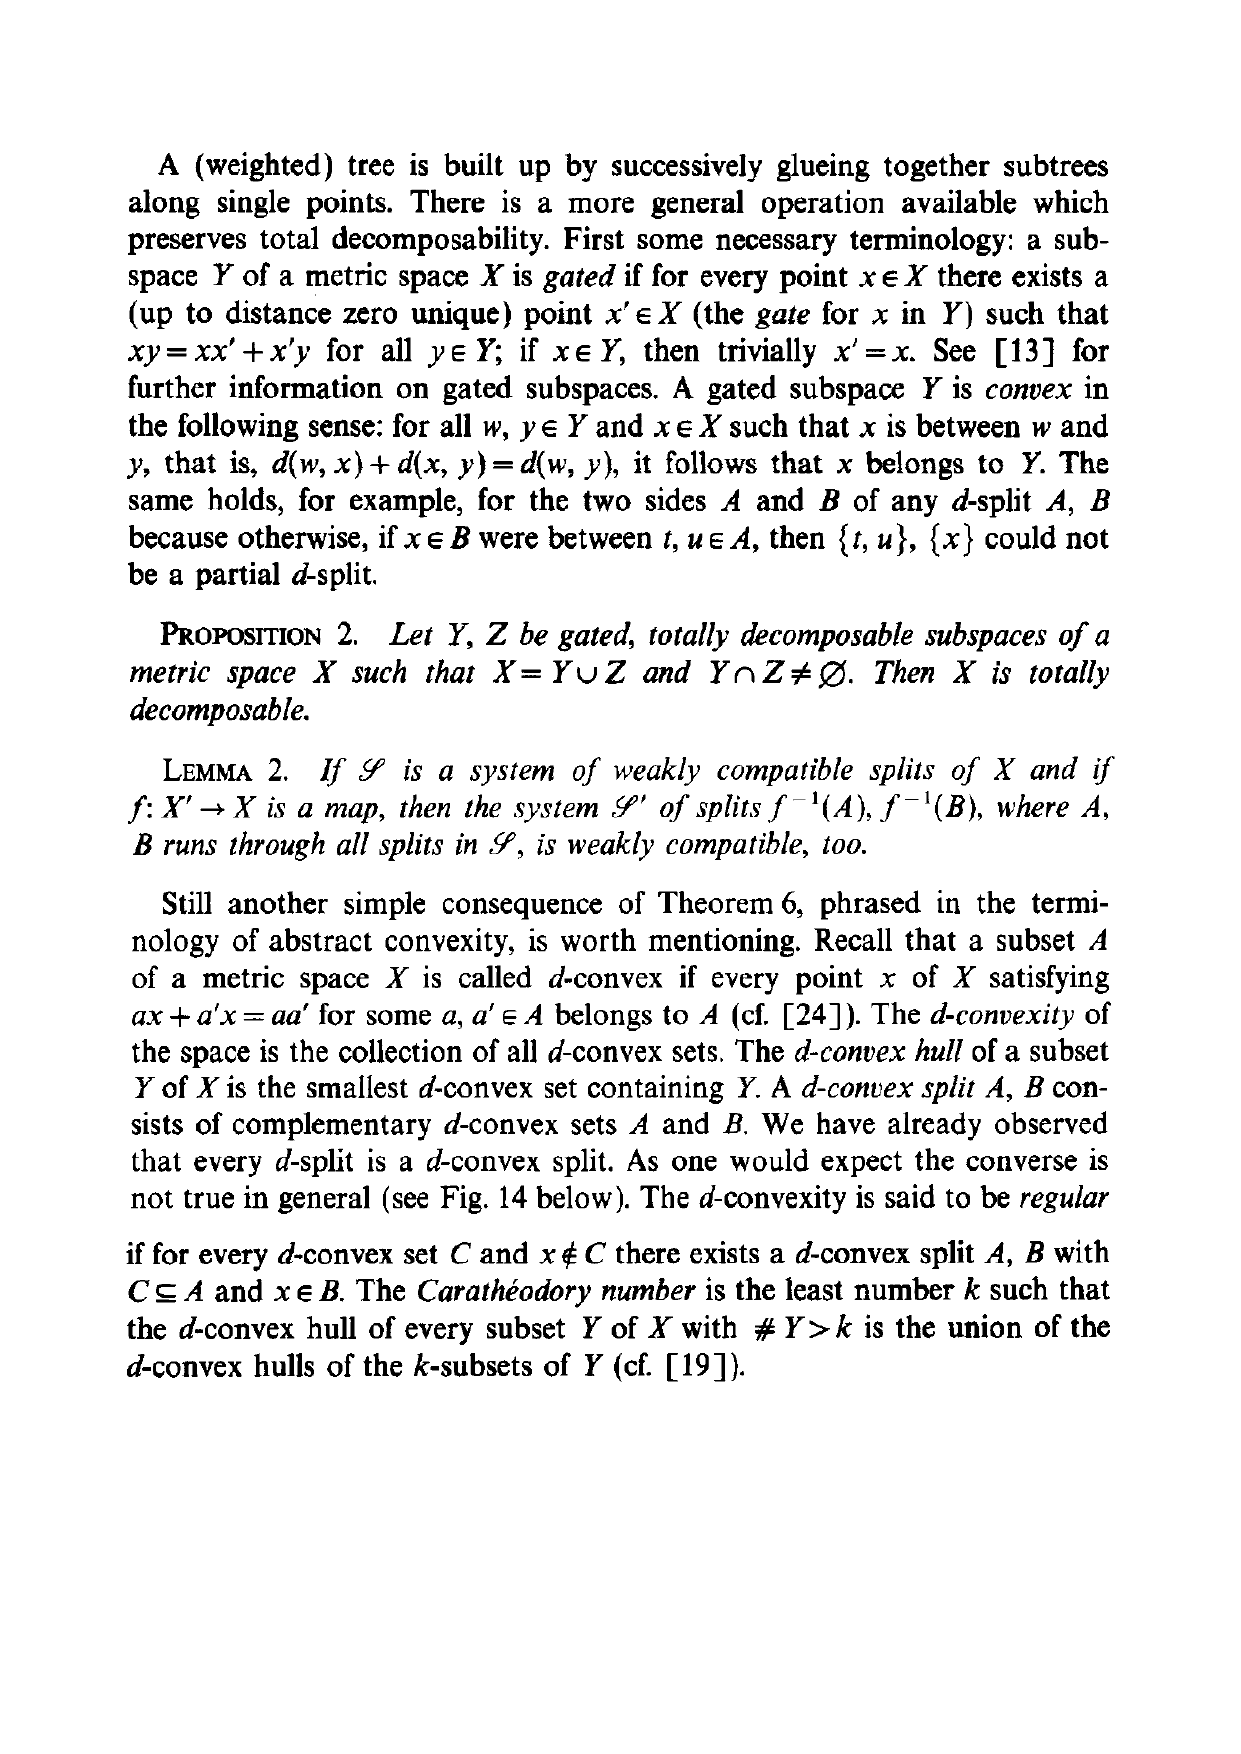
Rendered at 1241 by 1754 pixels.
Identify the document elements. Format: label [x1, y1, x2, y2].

picture [118, 748, 1123, 865]
picture [118, 1227, 1123, 1391]
picture [118, 612, 1123, 730]
picture [118, 883, 1123, 1226]
picture [118, 147, 1123, 594]
